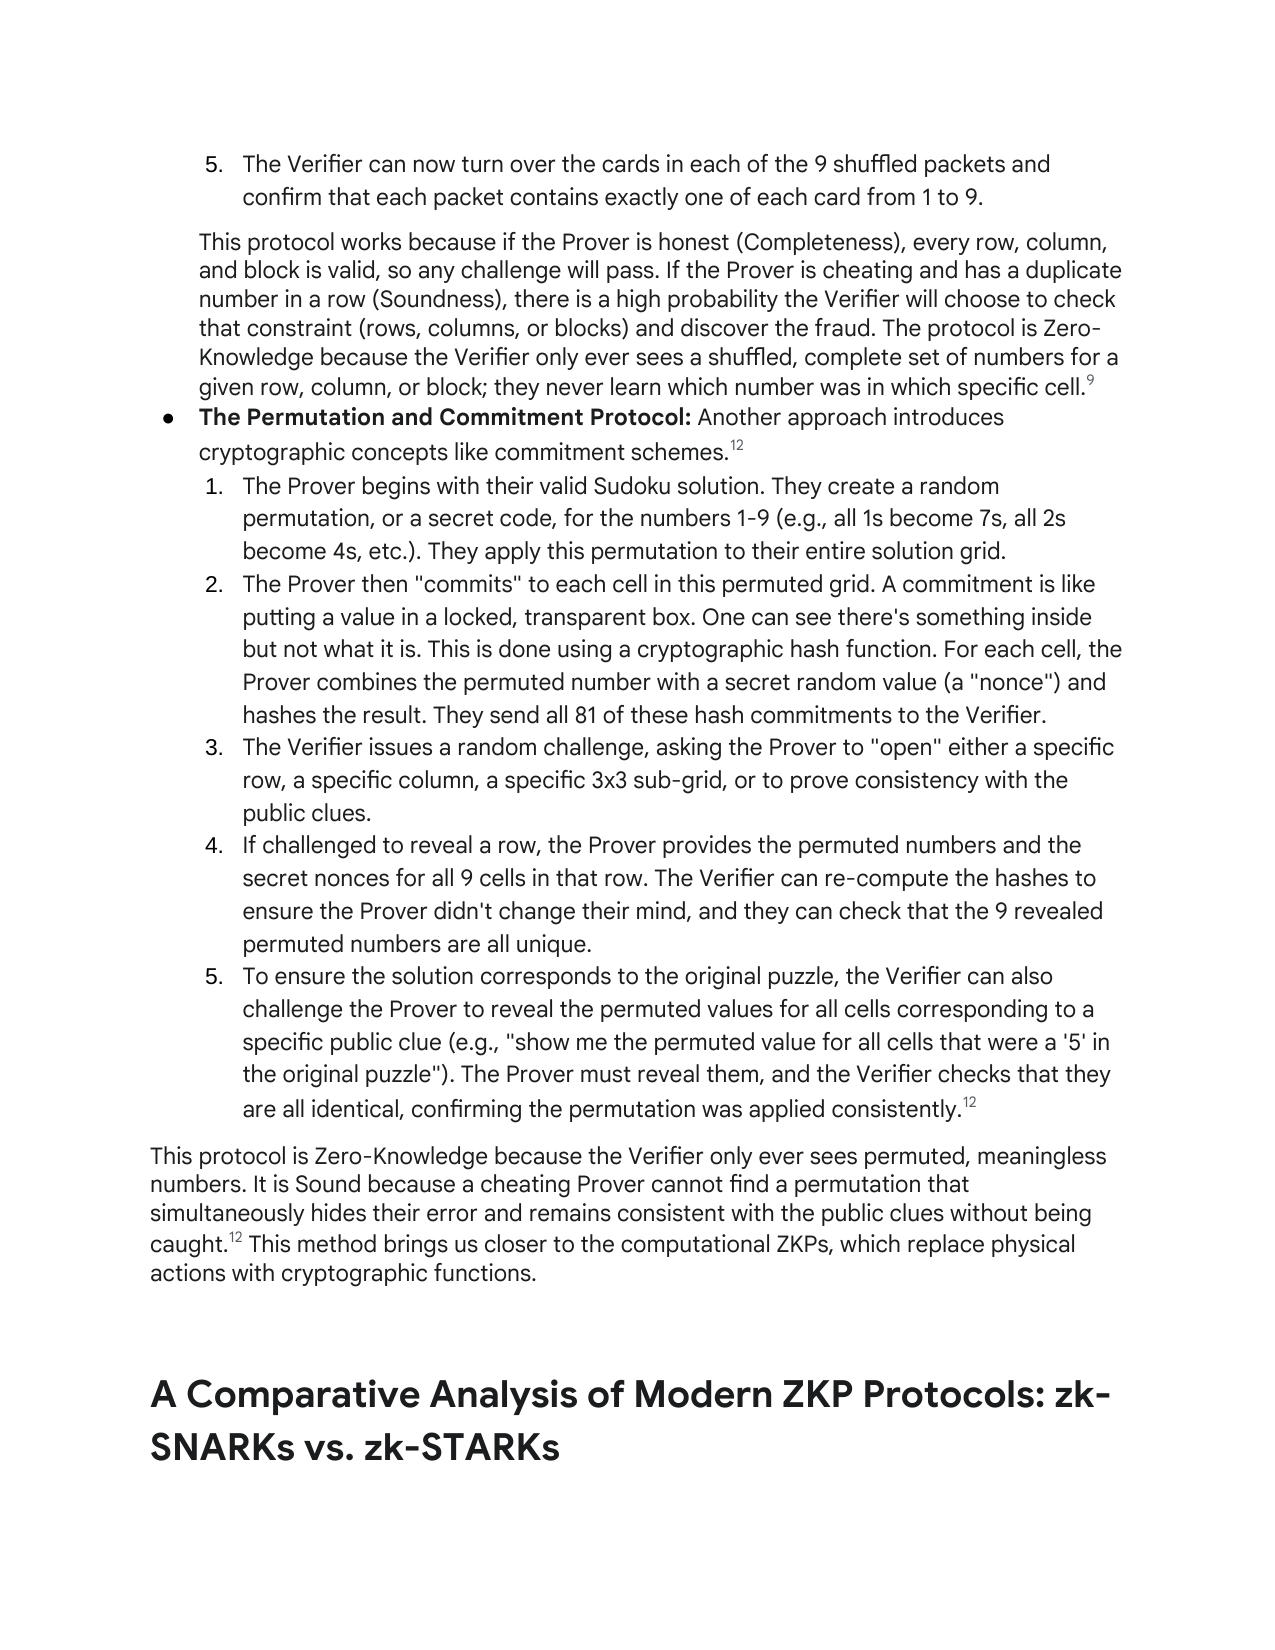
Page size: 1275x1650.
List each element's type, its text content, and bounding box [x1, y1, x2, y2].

list The Prover then "commits" to each cell in this permuted grid. A commitment is like putting a value in a locked, transparent box. One can see there's something inside but not what it is. This is done using a cryptographic hash function. For each cell, the Prover combines the permuted number with a secret random value (a "nonce") and hashes the result. They send all 81 of these hash commitments to the Verifier. [205, 570, 1125, 729]
text This protocol is Zero-Knowledge because the Verifier only ever sees permuted, meaningless numbers. It is Sound because a cheating Prover cannot find a permutation that simultaneously hides their error and remains consistent with the public clues without being caught.12 This method brings us closer to the computational ZKPs, which replace physical actions with cryptographic functions. [150, 1142, 1125, 1288]
subtitle A Comparative Analysis of Modern ZKP Protocols: zk-SNARKs vs. zk-STARKs [150, 1371, 1125, 1472]
list To ensure the solution corresponds to the original puzzle, the Verifier can also challenge the Prover to reveal the permuted values for all cells corresponding to a specific public clue (e.g., "show me the permuted value for all cells that were a '5' in the original puzzle"). The Prover must reveal them, and the Verifier checks that they are all identical, confirming the permutation was applied consistently.12 [205, 962, 1125, 1125]
list The Prover begins with their valid Sudoku solution. They create a random permutation, or a secret code, for the numbers 1-9 (e.g., all 1s become 7s, all 2s become 4s, etc.). They apply this permutation to their entire solution grid. [205, 472, 1125, 566]
list The Verifier can now turn over the cards in each of the 9 shuffled packets and confirm that each packet contains exactly one of each card from 1 to 9. [205, 150, 1125, 211]
list The Verifier issues a random challenge, asking the Prover to "open" either a specific row, a specific column, a specific 3x3 sub-grid, or to prove consistency with the public clues. [205, 733, 1125, 828]
text This protocol works because if the Prover is honest (Completeness), every row, column, and block is valid, so any challenge will pass. If the Prover is cheating and has a duplicate number in a row (Soundness), there is a high probability the Verifier will choose to check that constraint (rows, columns, or blocks) and discover the fraud. The protocol is Zero-Knowledge because the Verifier only ever sees a shuffled, complete set of numbers for a given row, column, or block; they never learn which number was in which specific cell.9 [198, 228, 1125, 403]
list The Permutation and Commitment Protocol: Another approach introduces cryptographic concepts like commitment schemes.12 [161, 403, 1125, 467]
list If challenged to reveal a row, the Prover provides the permuted numbers and the secret nonces for all 9 cells in that row. The Verifier can re-compute the hashes to ensure the Prover didn't change their mind, and they can check that the 9 revealed permuted numbers are all unique. [205, 832, 1125, 958]
